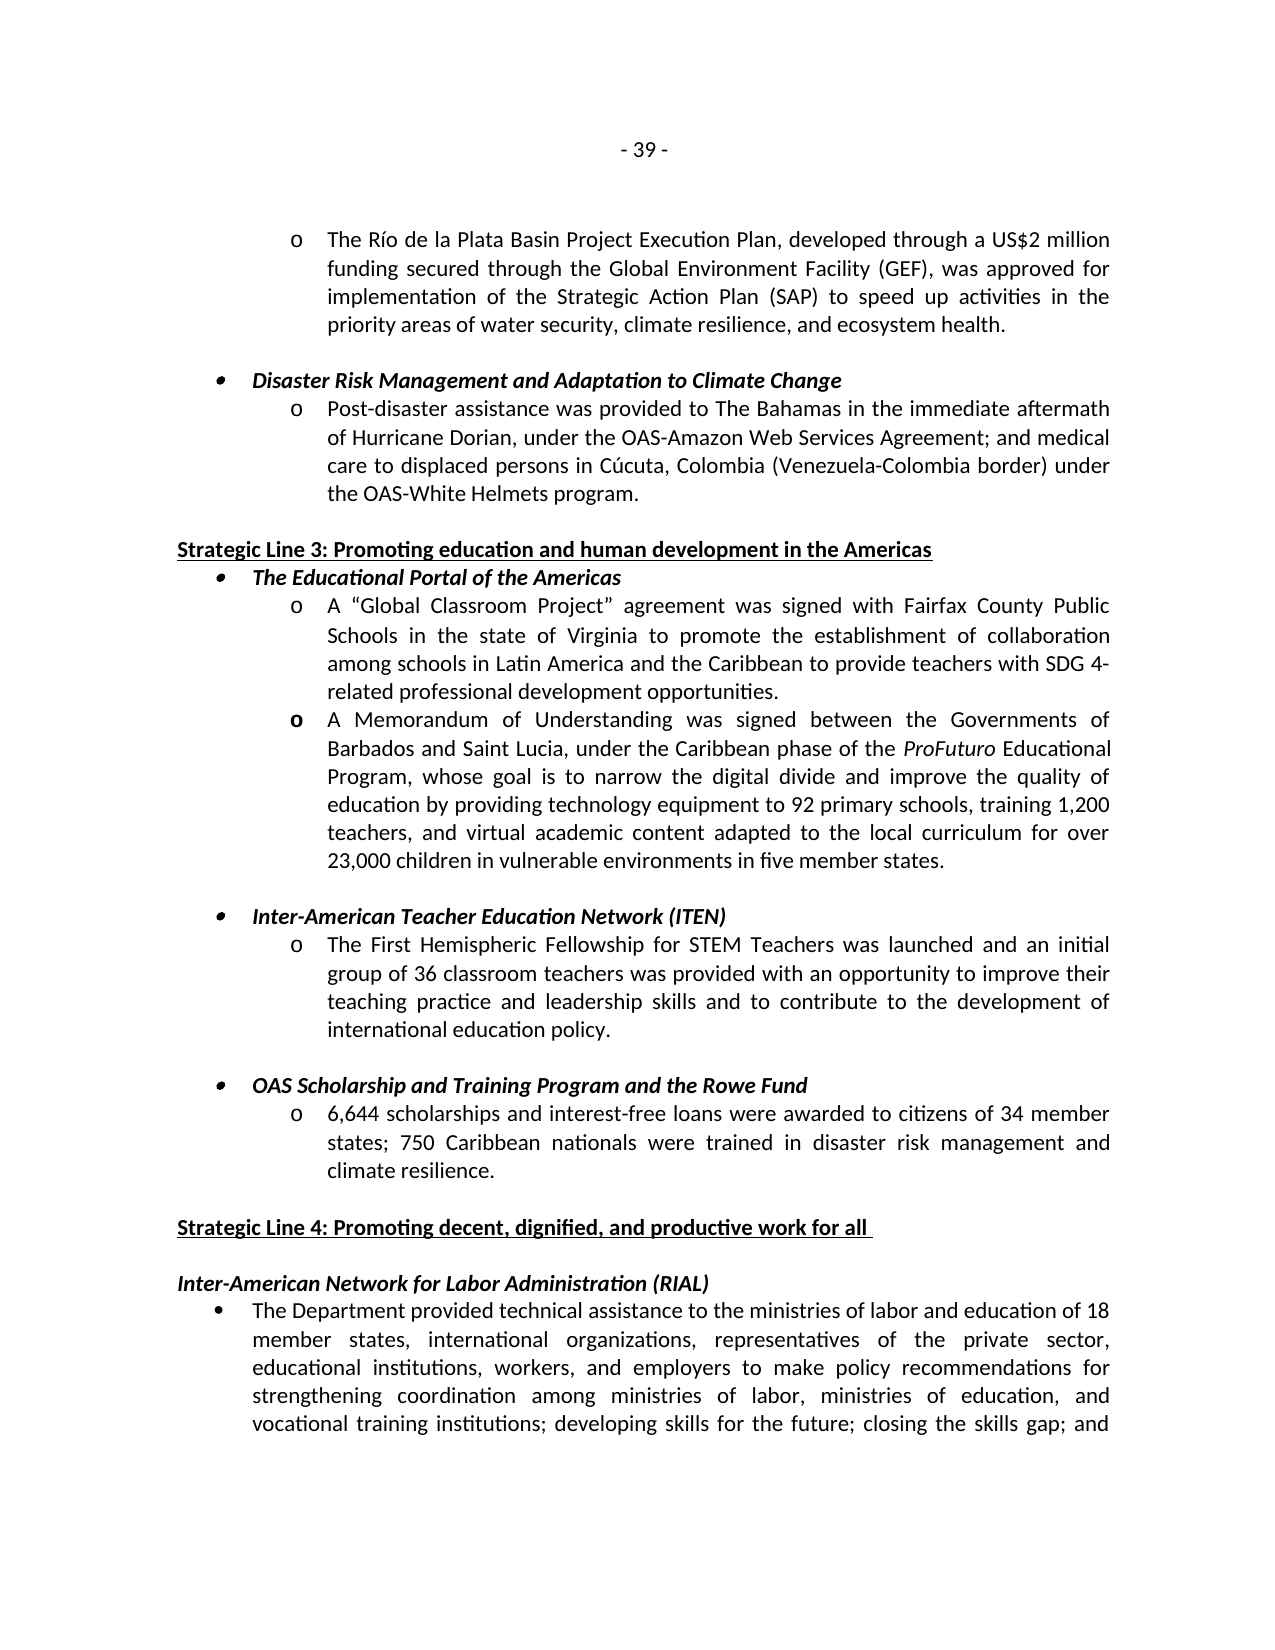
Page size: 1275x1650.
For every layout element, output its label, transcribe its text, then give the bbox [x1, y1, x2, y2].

list Disaster Risk Management and Adaptation to Climate Change [214, 366, 1111, 394]
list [214, 1297, 1111, 1437]
text Inter-American Network for Labor Administration (RIAL) [177, 1269, 1111, 1297]
list The First Hemispheric Fellowship for STEM Teachers was launched and an initial group of 36 classroom teachers was provided with an opportunity to improve their teaching practice and leadership skills and to contribute to the development of international education policy. [289, 930, 1111, 1043]
list A Memorandum of Understanding was signed between the Governments of Barbados and Saint Lucia, under the Caribbean phase of the ProFuturo Educational Program, whose goal is to narrow the digital divide and improve the quality of education by providing technology equipment to 92 primary schools, training 1,200 teachers, and virtual academic content adapted to the local curriculum for over 23,000 children in vulnerable environments in five member states. [289, 705, 1111, 874]
list A “Global Classroom Project” agreement was signed with Fairfax County Public Schools in the state of Virginia to promote the establishment of collaboration among schools in Latin America and the Caribbean to provide teachers with SDG 4-related professional development opportunities. [289, 592, 1111, 705]
list 6,644 scholarships and interest-free loans were awarded to citizens of 34 member states; 750 Caribbean nationals were trained in disaster risk management and climate resilience. [289, 1099, 1111, 1184]
text Strategic Line 4: Promoting decent, dignified, and productive work for all [177, 1213, 1111, 1241]
list The Educational Portal of the Americas [214, 563, 1111, 592]
list OAS Scholarship and Training Program and the Rowe Fund [214, 1071, 1111, 1099]
text Strategic Line 3: Promoting education and human development in the Americas [177, 536, 1111, 563]
list The Río de la Plata Basin Project Execution Plan, developed through a US$2 million funding secured through the Global Environment Facility (GEF), was approved for implementation of the Strategic Action Plan (SAP) to speed up activities in the priority areas of water security, climate resilience, and ecosystem health. [289, 225, 1111, 338]
list Post-disaster assistance was provided to The Bahamas in the immediate aftermath of Hurricane Dorian, under the OAS-Amazon Web Services Agreement; and medical care to displaced persons in Cúcuta, Colombia (Venezuela-Colombia border) under the OAS-White Helmets program. [289, 394, 1111, 507]
list Inter-American Teacher Education Network (ITEN) [214, 902, 1111, 930]
